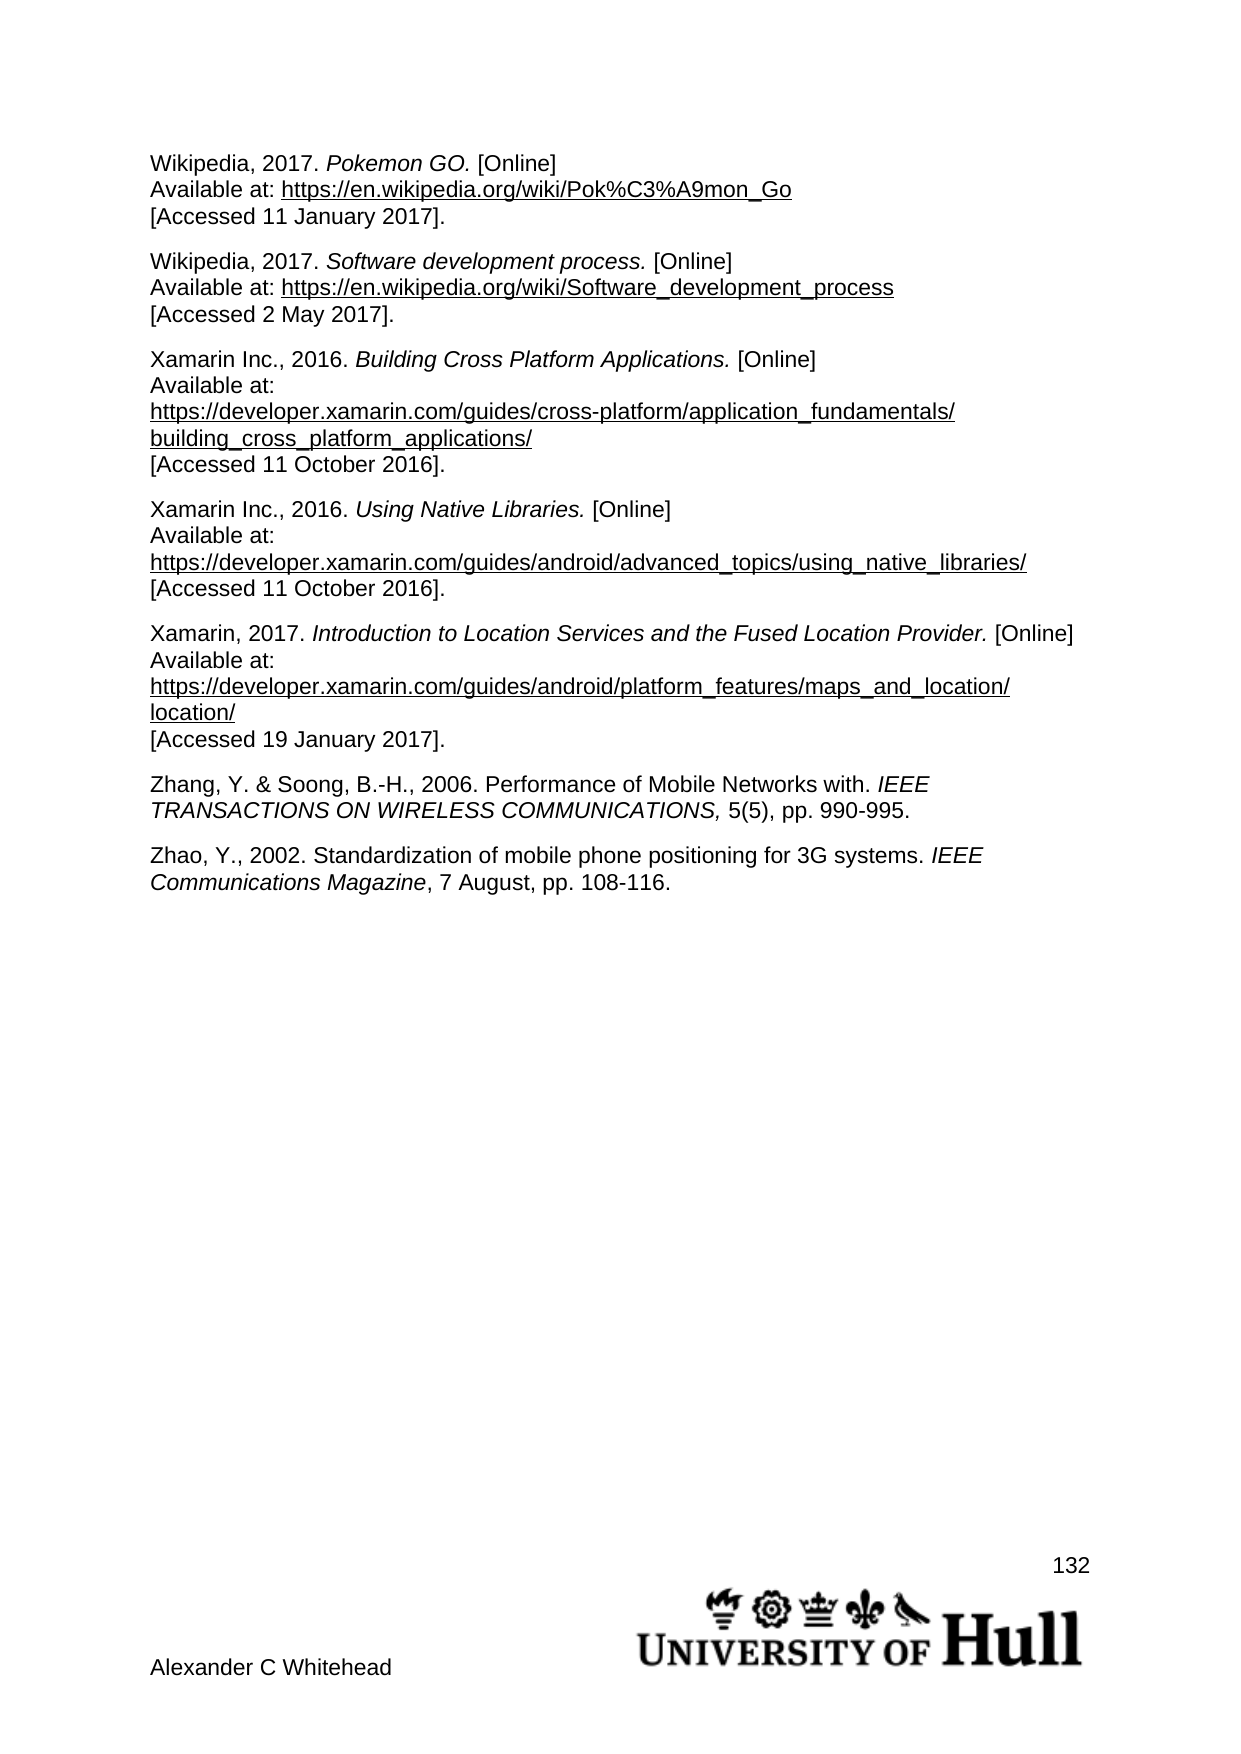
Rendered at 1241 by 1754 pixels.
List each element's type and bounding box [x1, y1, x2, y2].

picture [630, 1578, 1091, 1676]
